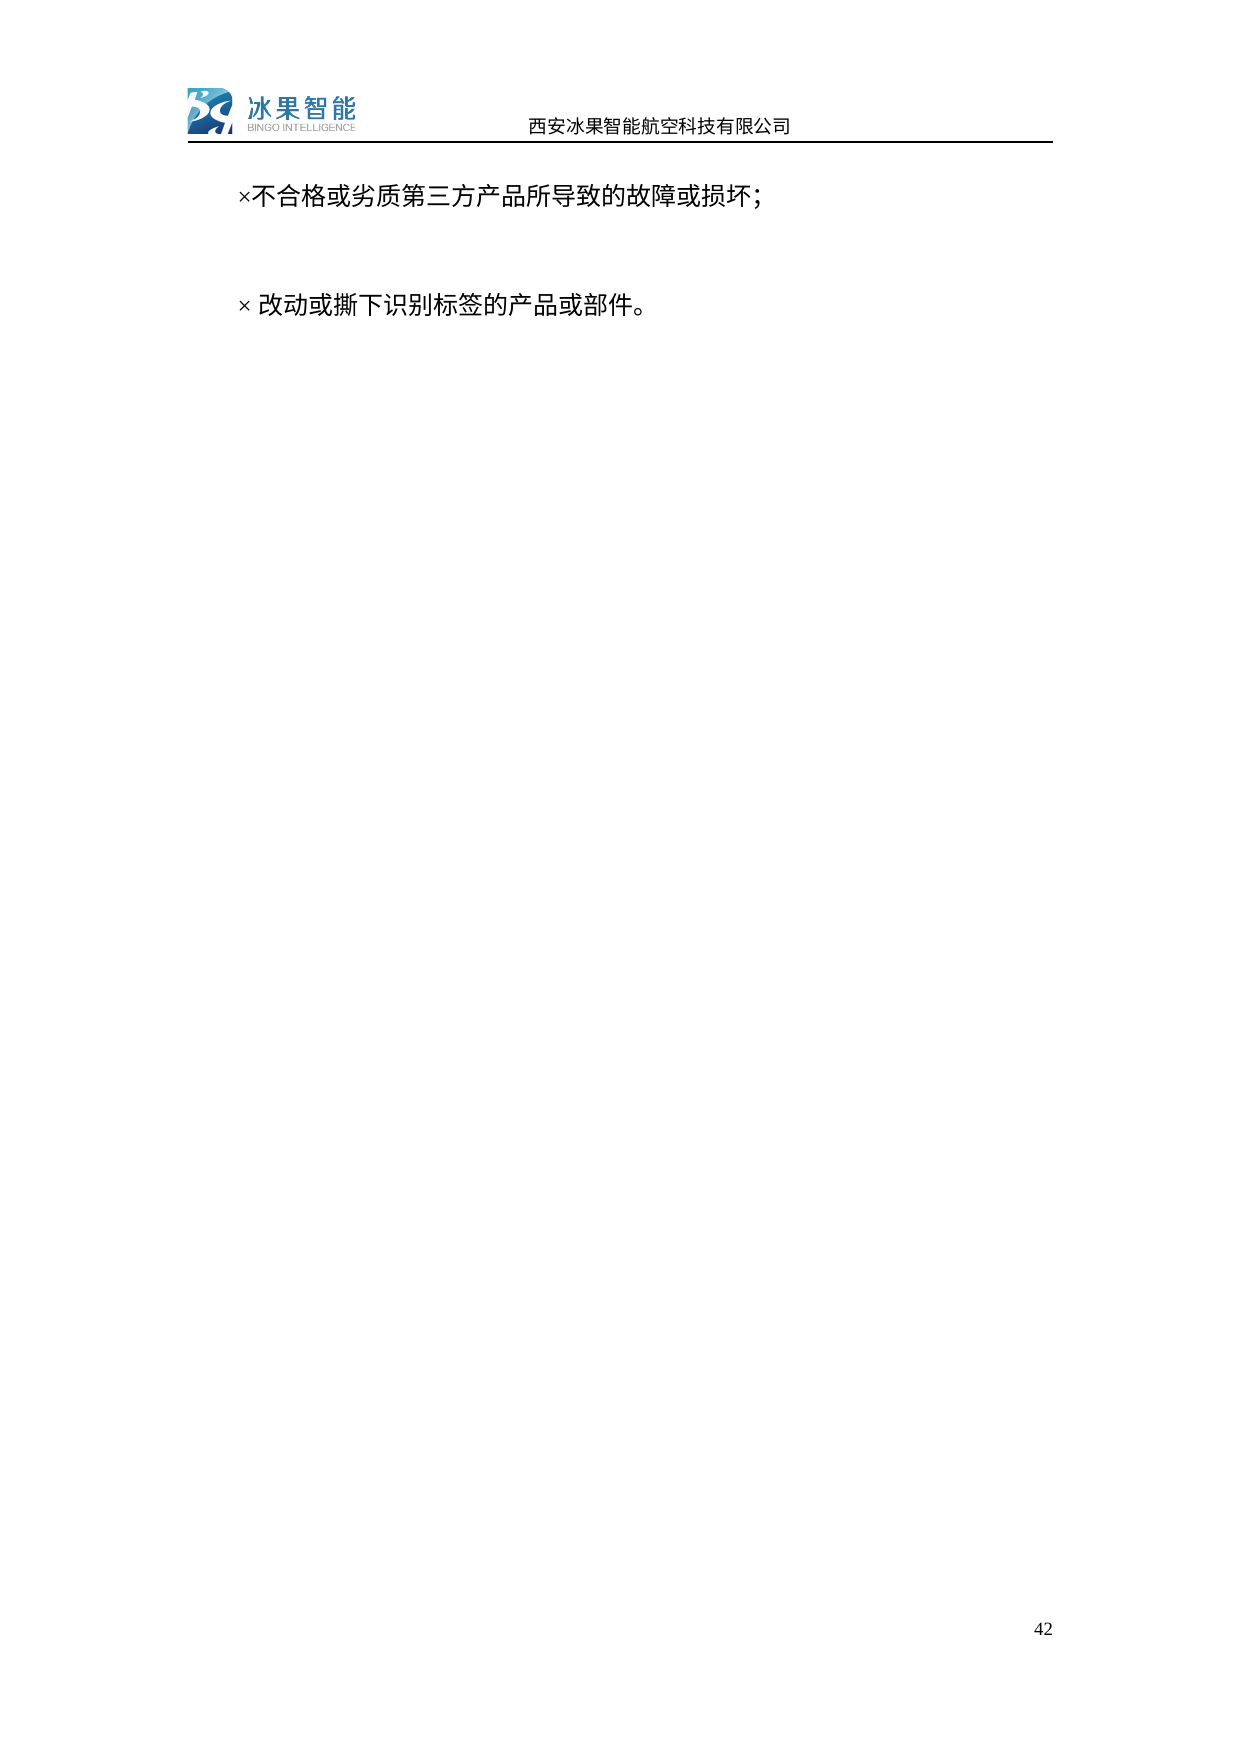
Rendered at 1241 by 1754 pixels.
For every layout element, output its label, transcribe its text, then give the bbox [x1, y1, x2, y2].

picture [187, 88, 356, 134]
text × 改动或撕下识别标签的产品或部件。 [187, 271, 1053, 336]
text ×不合格或劣质第三方产品所导致的故障或损坏； [187, 162, 1053, 227]
